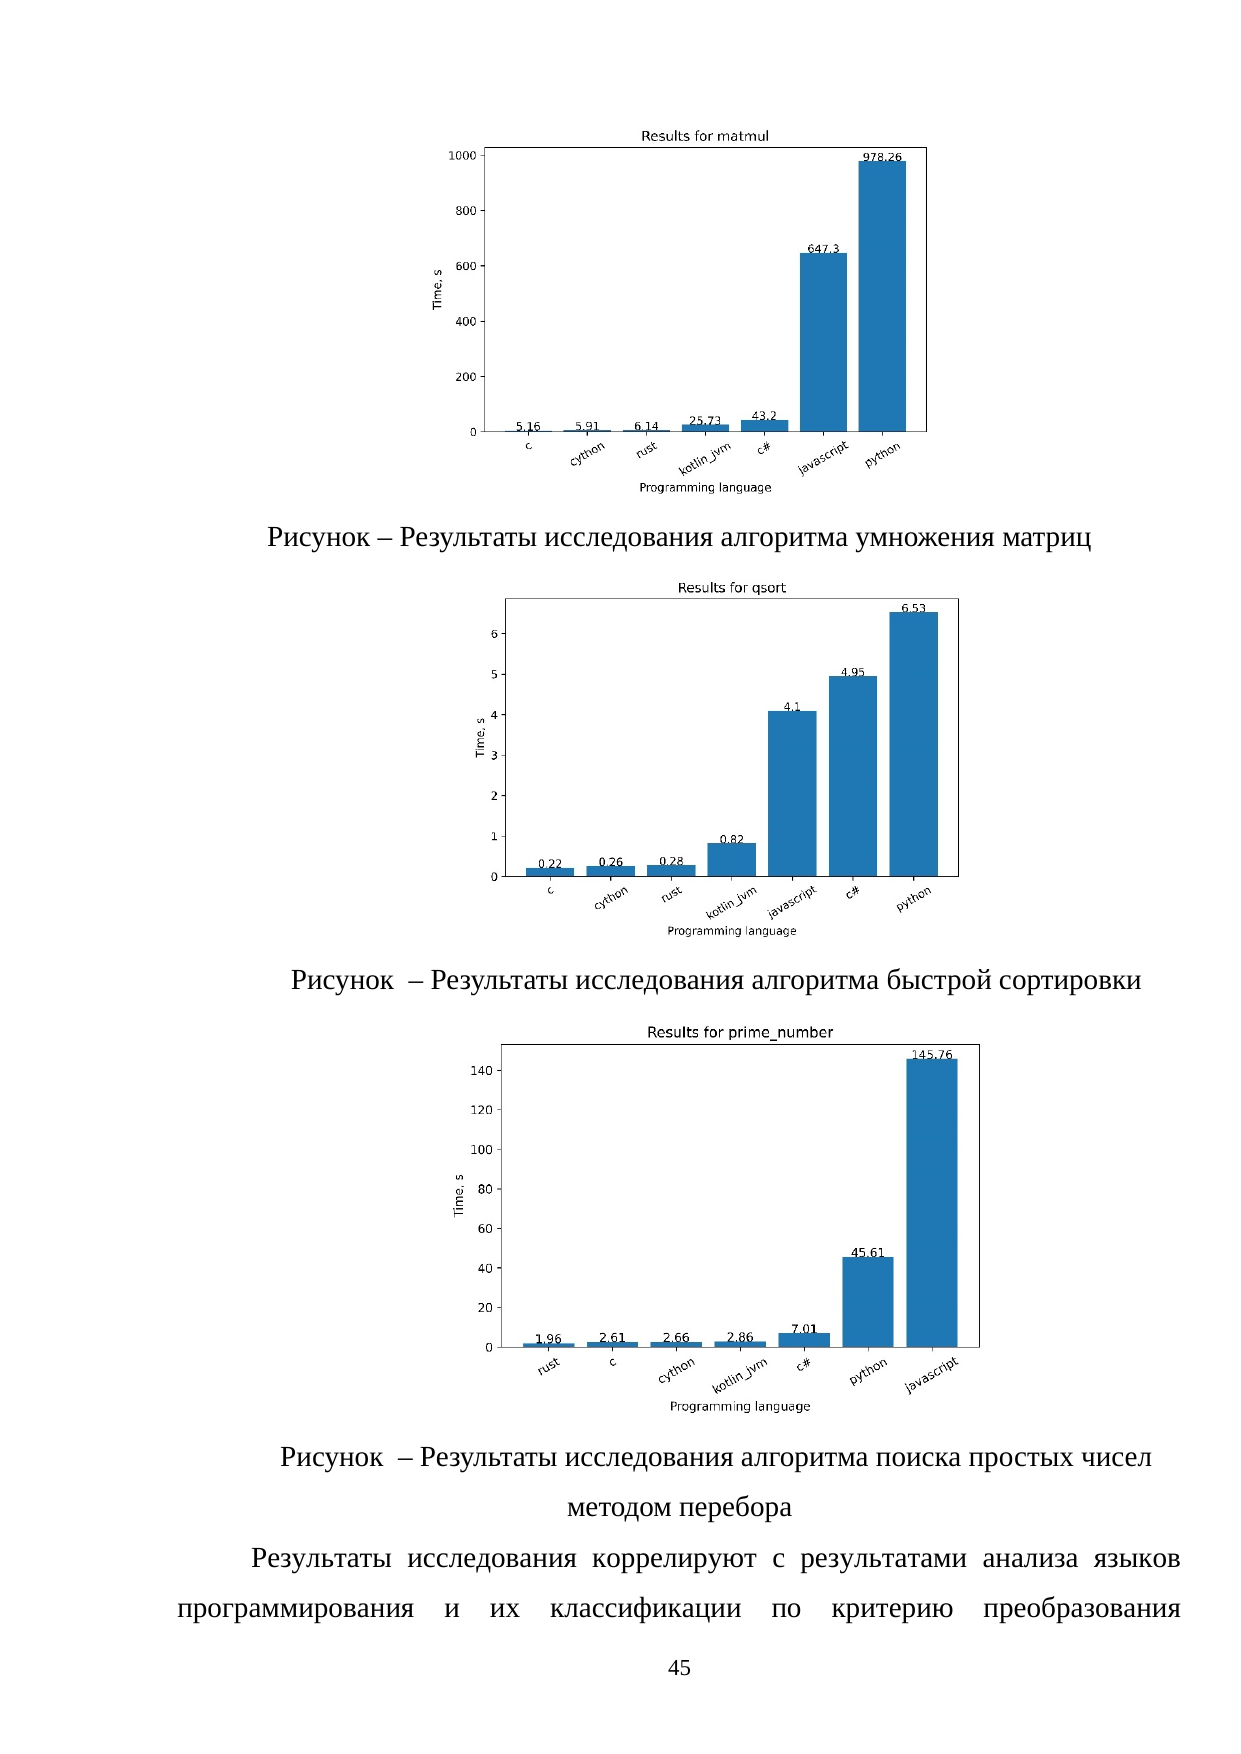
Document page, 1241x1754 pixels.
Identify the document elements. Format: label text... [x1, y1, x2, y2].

text Рисунок – Результаты исследования алгоритма поиска простых чисел методом перебора [177, 1439, 1182, 1523]
picture [421, 118, 938, 506]
picture [440, 1012, 992, 1426]
text Рисунок – Результаты исследования алгоритма быстрой сортировки [177, 962, 1182, 996]
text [177, 1540, 1182, 1623]
text Рисунок – Результаты исследования алгоритма умножения матриц [177, 519, 1182, 552]
picture [463, 569, 970, 949]
